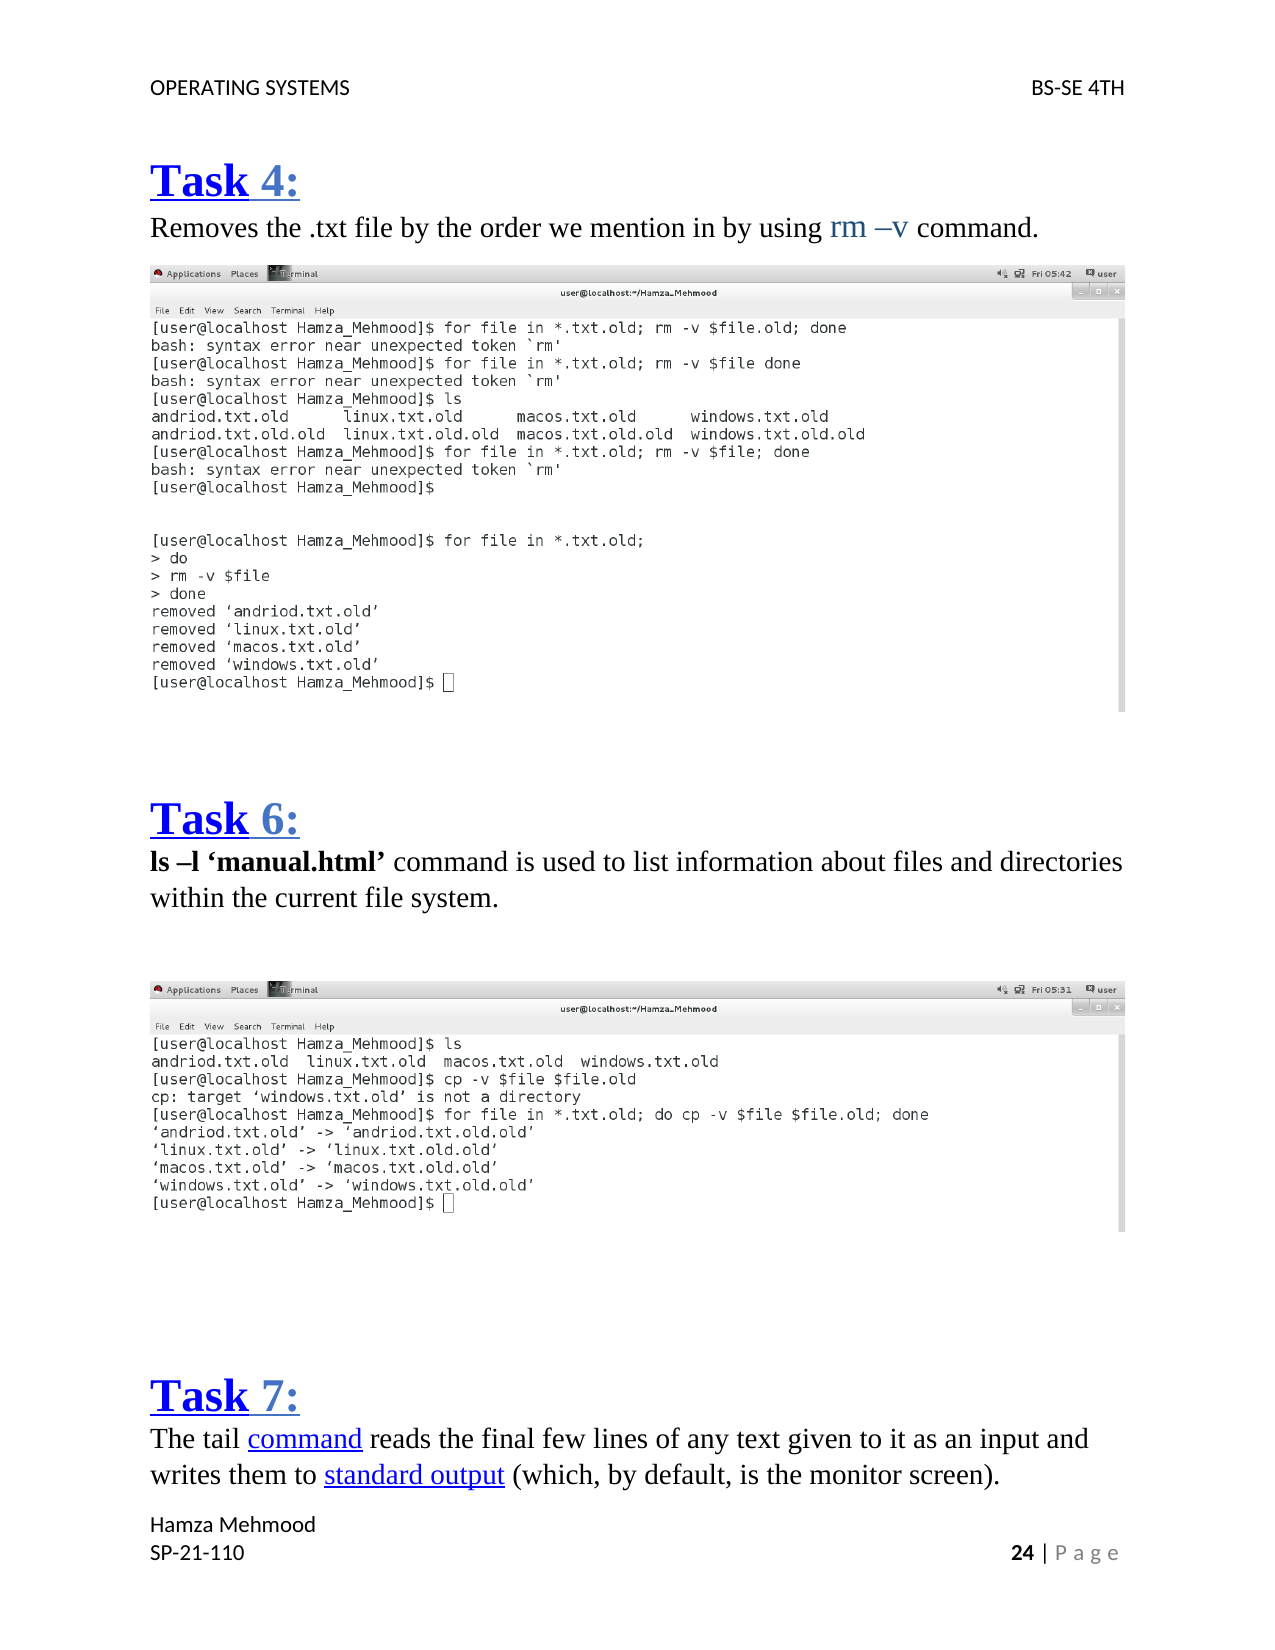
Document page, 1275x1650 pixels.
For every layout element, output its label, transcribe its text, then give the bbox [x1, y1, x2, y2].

subtitle Task 7: [150, 1365, 1125, 1421]
text ls –l ‘manual.html’ command is used to list information about files and directories within the current file system. [150, 844, 1125, 914]
subtitle Task 4: [150, 150, 1125, 206]
text The tail command reads the final few lines of any text given to it as an input and writes them to standard output (which, by default, is the monitor screen). [150, 1421, 1125, 1491]
picture [150, 981, 1125, 1232]
text Removes the .txt file by the order we mention in by using rm –v command. [150, 206, 1125, 244]
subtitle Task 6: [150, 788, 1125, 844]
picture [150, 265, 1125, 712]
